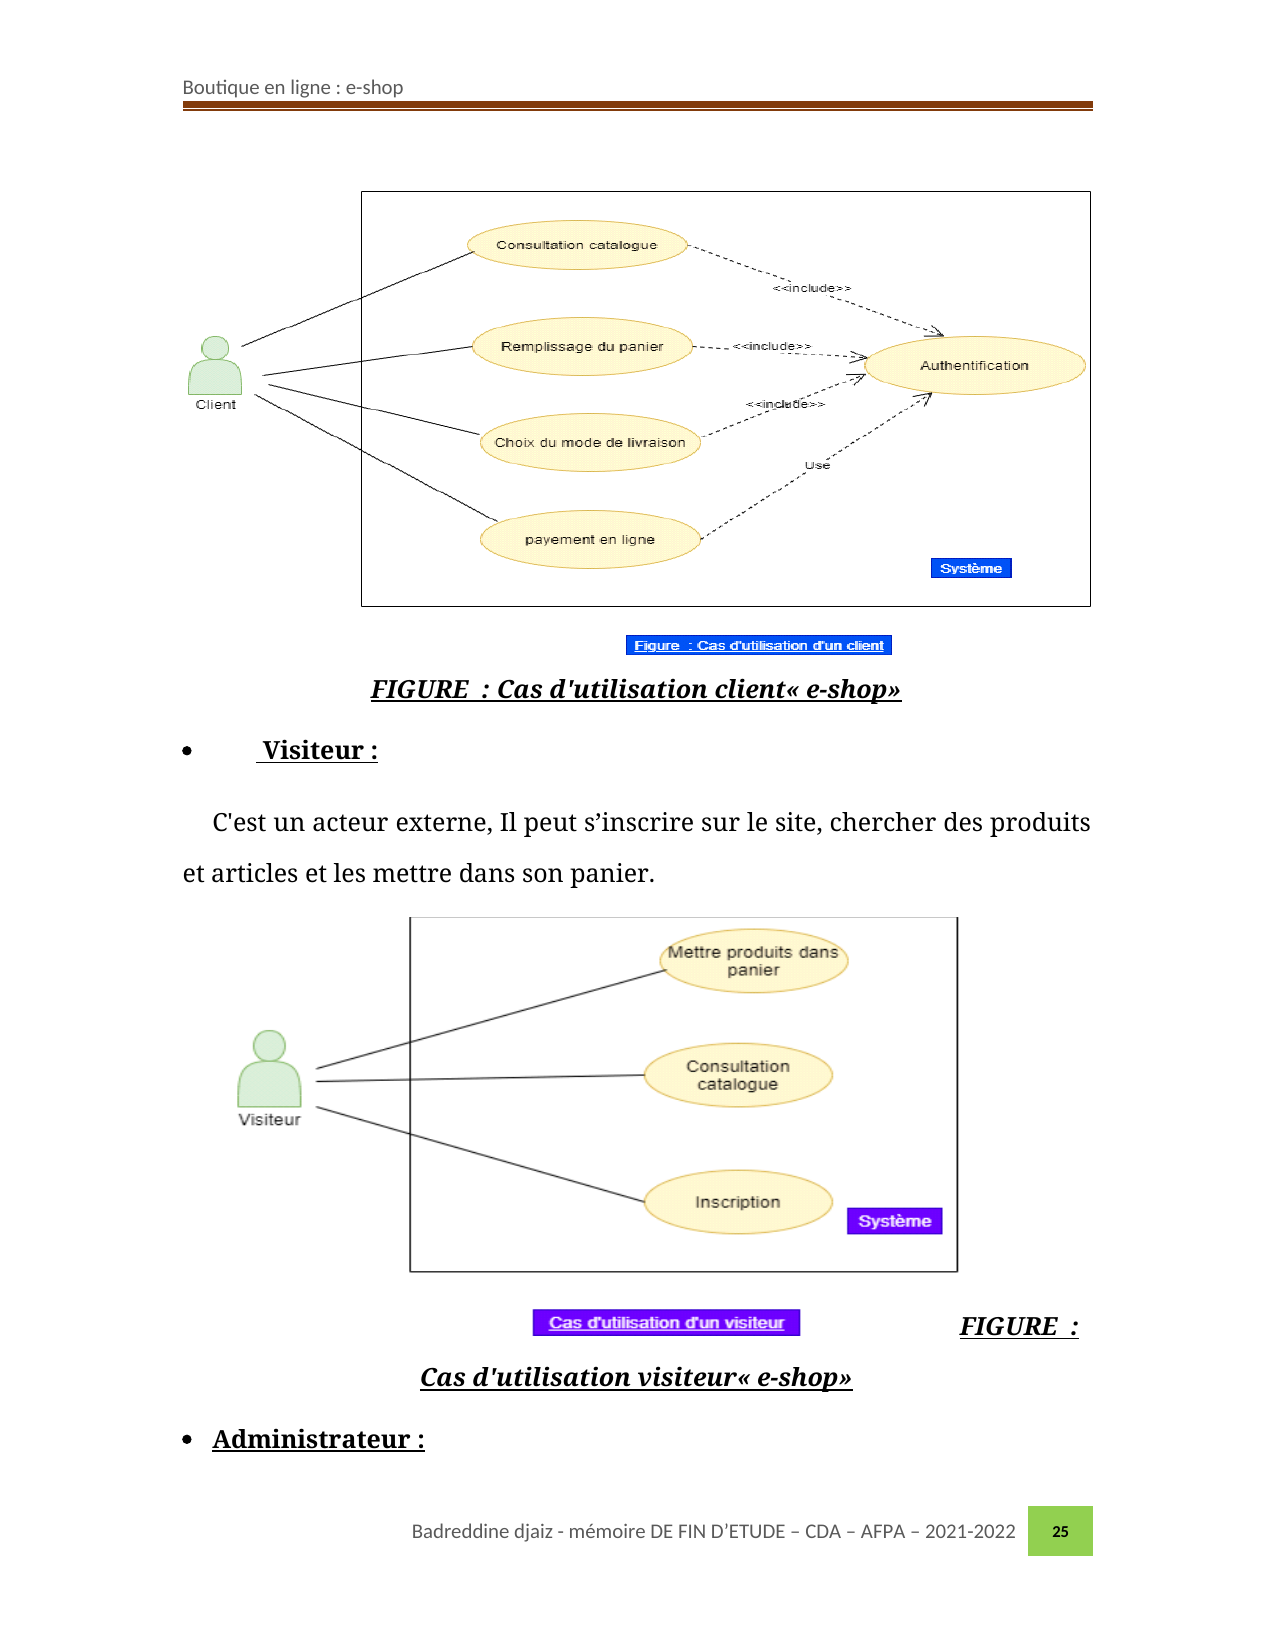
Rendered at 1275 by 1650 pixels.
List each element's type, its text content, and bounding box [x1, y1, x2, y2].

list Visiteur : [182, 733, 1093, 767]
text FIGURE : Cas d'utilisation client« e-shop» [182, 655, 1093, 705]
picture [182, 191, 1093, 655]
text C'est un acteur externe, Il peut s’inscrire sur le site, chercher des produits et articles et les mettre dans son panier. [182, 804, 1093, 890]
picture [222, 917, 960, 1336]
list Administrateur : [182, 1421, 1093, 1455]
